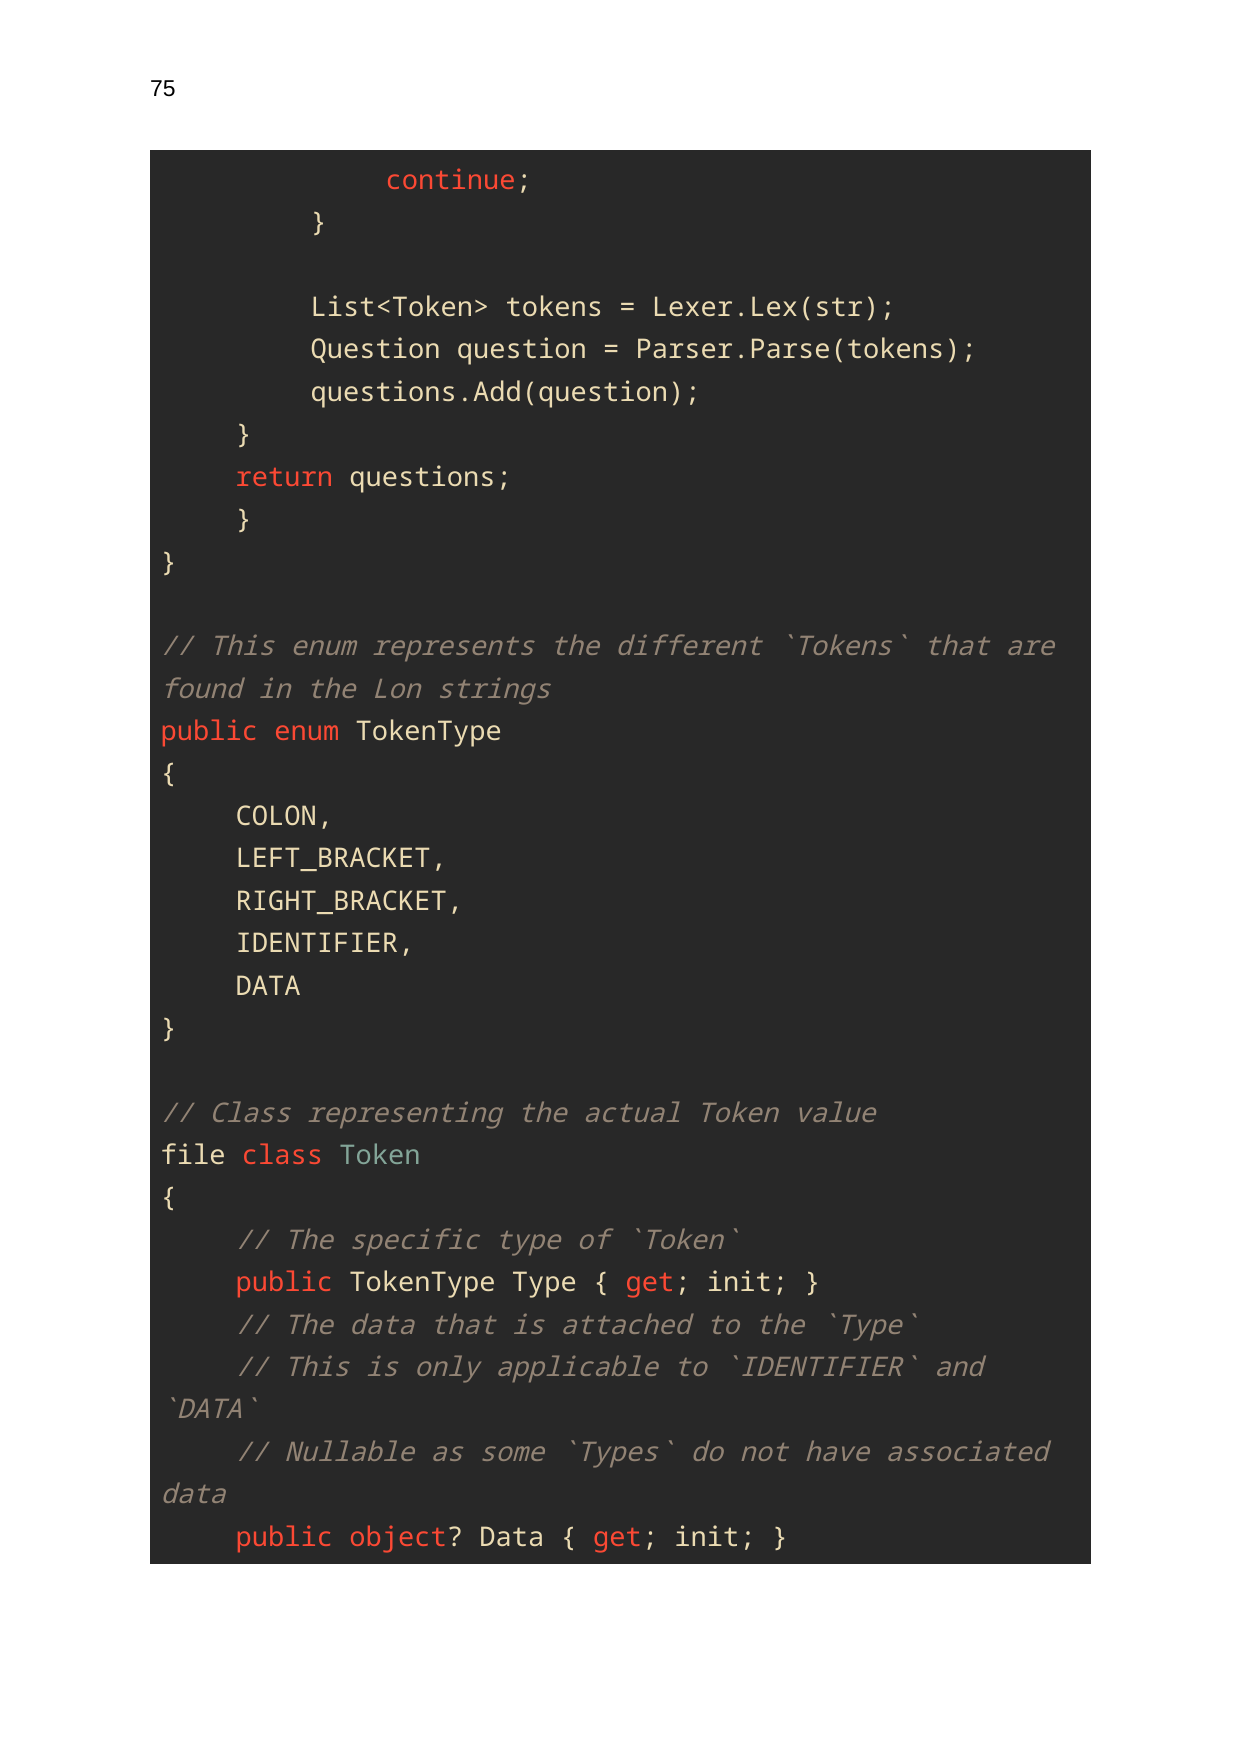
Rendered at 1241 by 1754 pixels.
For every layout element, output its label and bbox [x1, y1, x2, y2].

table_header [150, 150, 1091, 1564]
